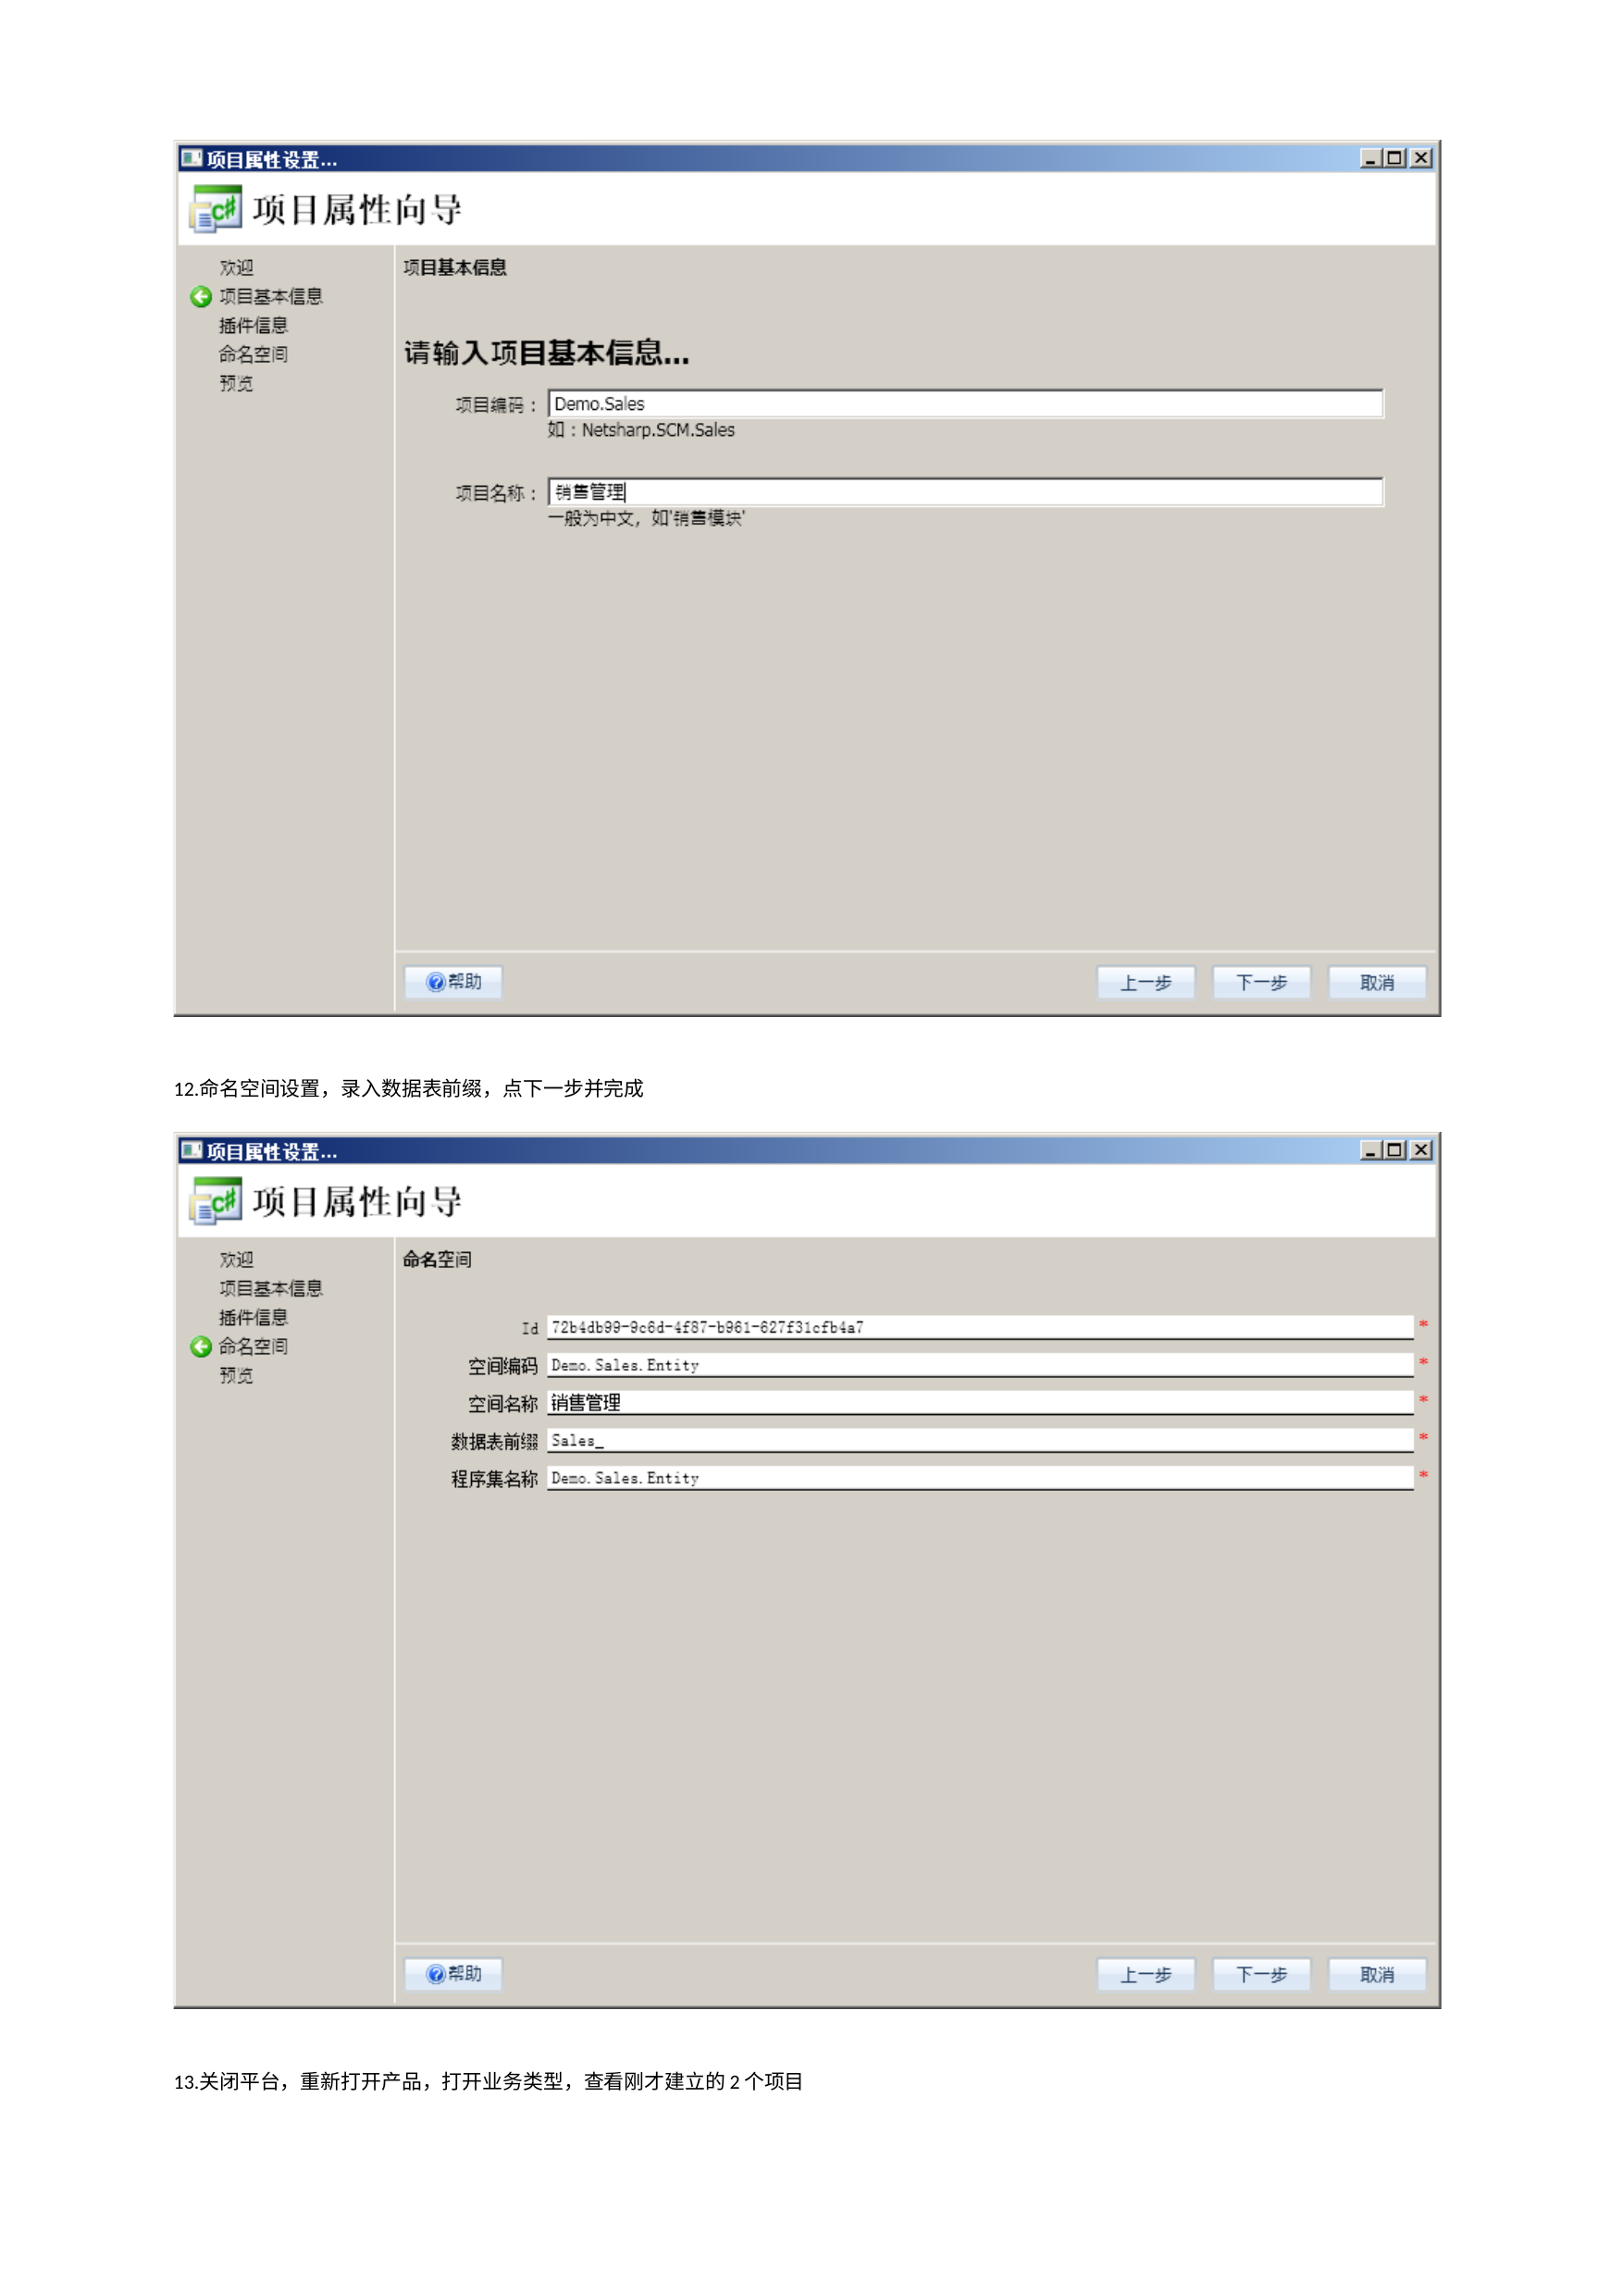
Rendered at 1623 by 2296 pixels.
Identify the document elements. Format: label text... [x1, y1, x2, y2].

picture [173, 140, 1442, 1017]
text 12.命名空间设置，录入数据表前缀，点下一步并完成 [173, 1073, 1449, 1102]
text 13.关闭平台，重新打开产品，打开业务类型，查看刚才建立的2个项目 [173, 2065, 1449, 2095]
picture [173, 1132, 1442, 2009]
